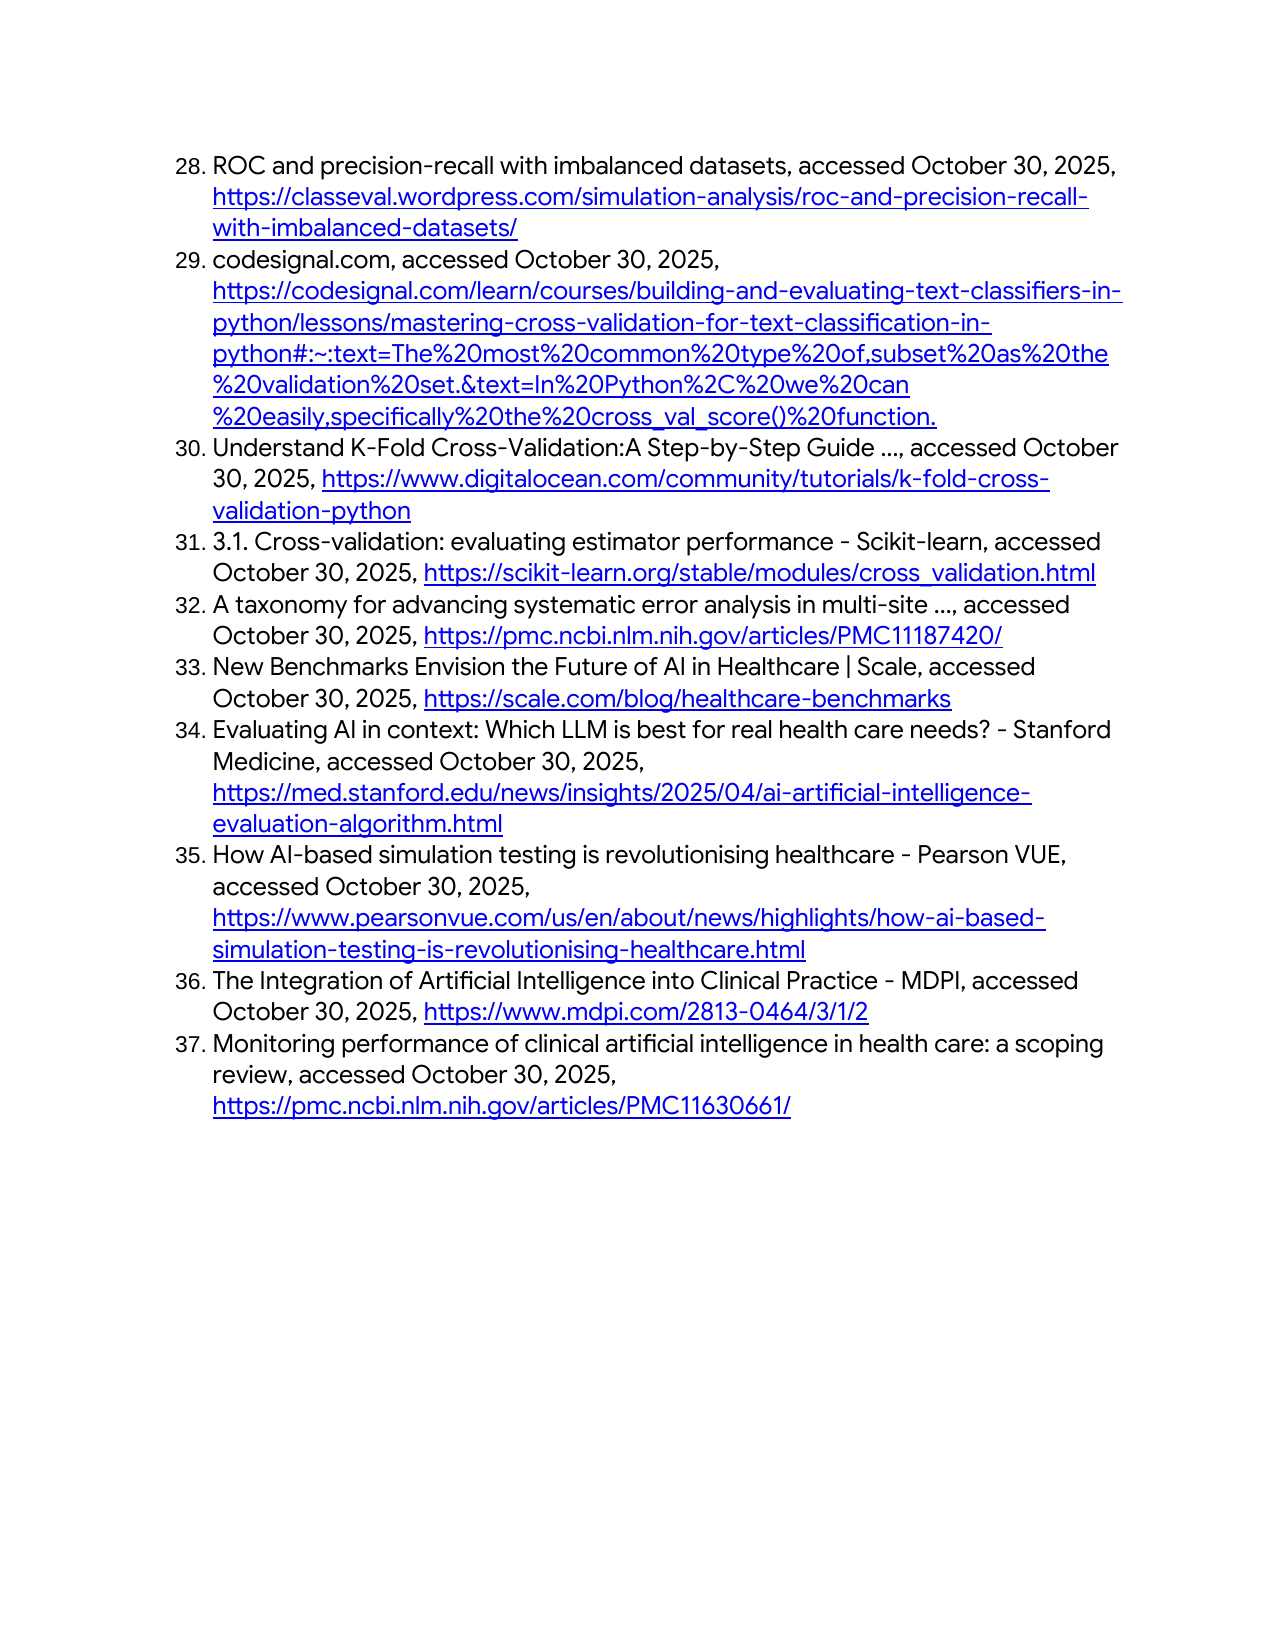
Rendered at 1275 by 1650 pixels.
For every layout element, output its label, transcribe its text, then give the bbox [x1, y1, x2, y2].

list How AI-based simulation testing is revolutionising healthcare - Pearson VUE, accessed October 30, 2025, https://www.pearsonvue.com/us/en/about/news/highlights/how-ai-based-simulation-testing-is-revolutionising-healthcare.html [175, 840, 1125, 965]
list Evaluating AI in context: Which LLM is best for real health care needs? - Stanford Medicine, accessed October 30, 2025, https://med.stanford.edu/news/insights/2025/04/ai-artificial-intelligence-evaluation-algorithm.html [175, 714, 1125, 840]
list The Integration of Artificial Intelligence into Clinical Practice - MDPI, accessed October 30, 2025, https://www.mdpi.com/2813-0464/3/1/2 [175, 965, 1125, 1028]
list A taxonomy for advancing systematic error analysis in multi-site ..., accessed October 30, 2025, https://pmc.ncbi.nlm.nih.gov/articles/PMC11187420/ [175, 589, 1125, 652]
list Understand K-Fold Cross-Validation:A Step-by-Step Guide ..., accessed October 30, 2025, https://www.digitalocean.com/community/tutorials/k-fold-cross-validation-python [175, 432, 1125, 526]
list 3.1. Cross-validation: evaluating estimator performance - Scikit-learn, accessed October 30, 2025, https://scikit-learn.org/stable/modules/cross_validation.html [175, 526, 1125, 589]
list codesignal.com, accessed October 30, 2025, https://codesignal.com/learn/courses/building-and-evaluating-text-classifiers-in-python/lessons/mastering-cross-validation-for-text-classification-in-python#:~:text=The%20most%20common%20type%20of,subset%20as%20the%20validation%20set.&text=In%20Python%2C%20we%20can%20easily,specifically%20the%20cross_val_score()%20function. [175, 244, 1125, 432]
list Monitoring performance of clinical artificial intelligence in health care: a scoping review, accessed October 30, 2025, https://pmc.ncbi.nlm.nih.gov/articles/PMC11630661/ [175, 1028, 1125, 1122]
list New Benchmarks Envision the Future of AI in Healthcare | Scale, accessed October 30, 2025, https://scale.com/blog/healthcare-benchmarks [175, 652, 1125, 714]
list ROC and precision-recall with imbalanced datasets, accessed October 30, 2025, https://classeval.wordpress.com/simulation-analysis/roc-and-precision-recall-with-imbalanced-datasets/ [175, 150, 1125, 244]
